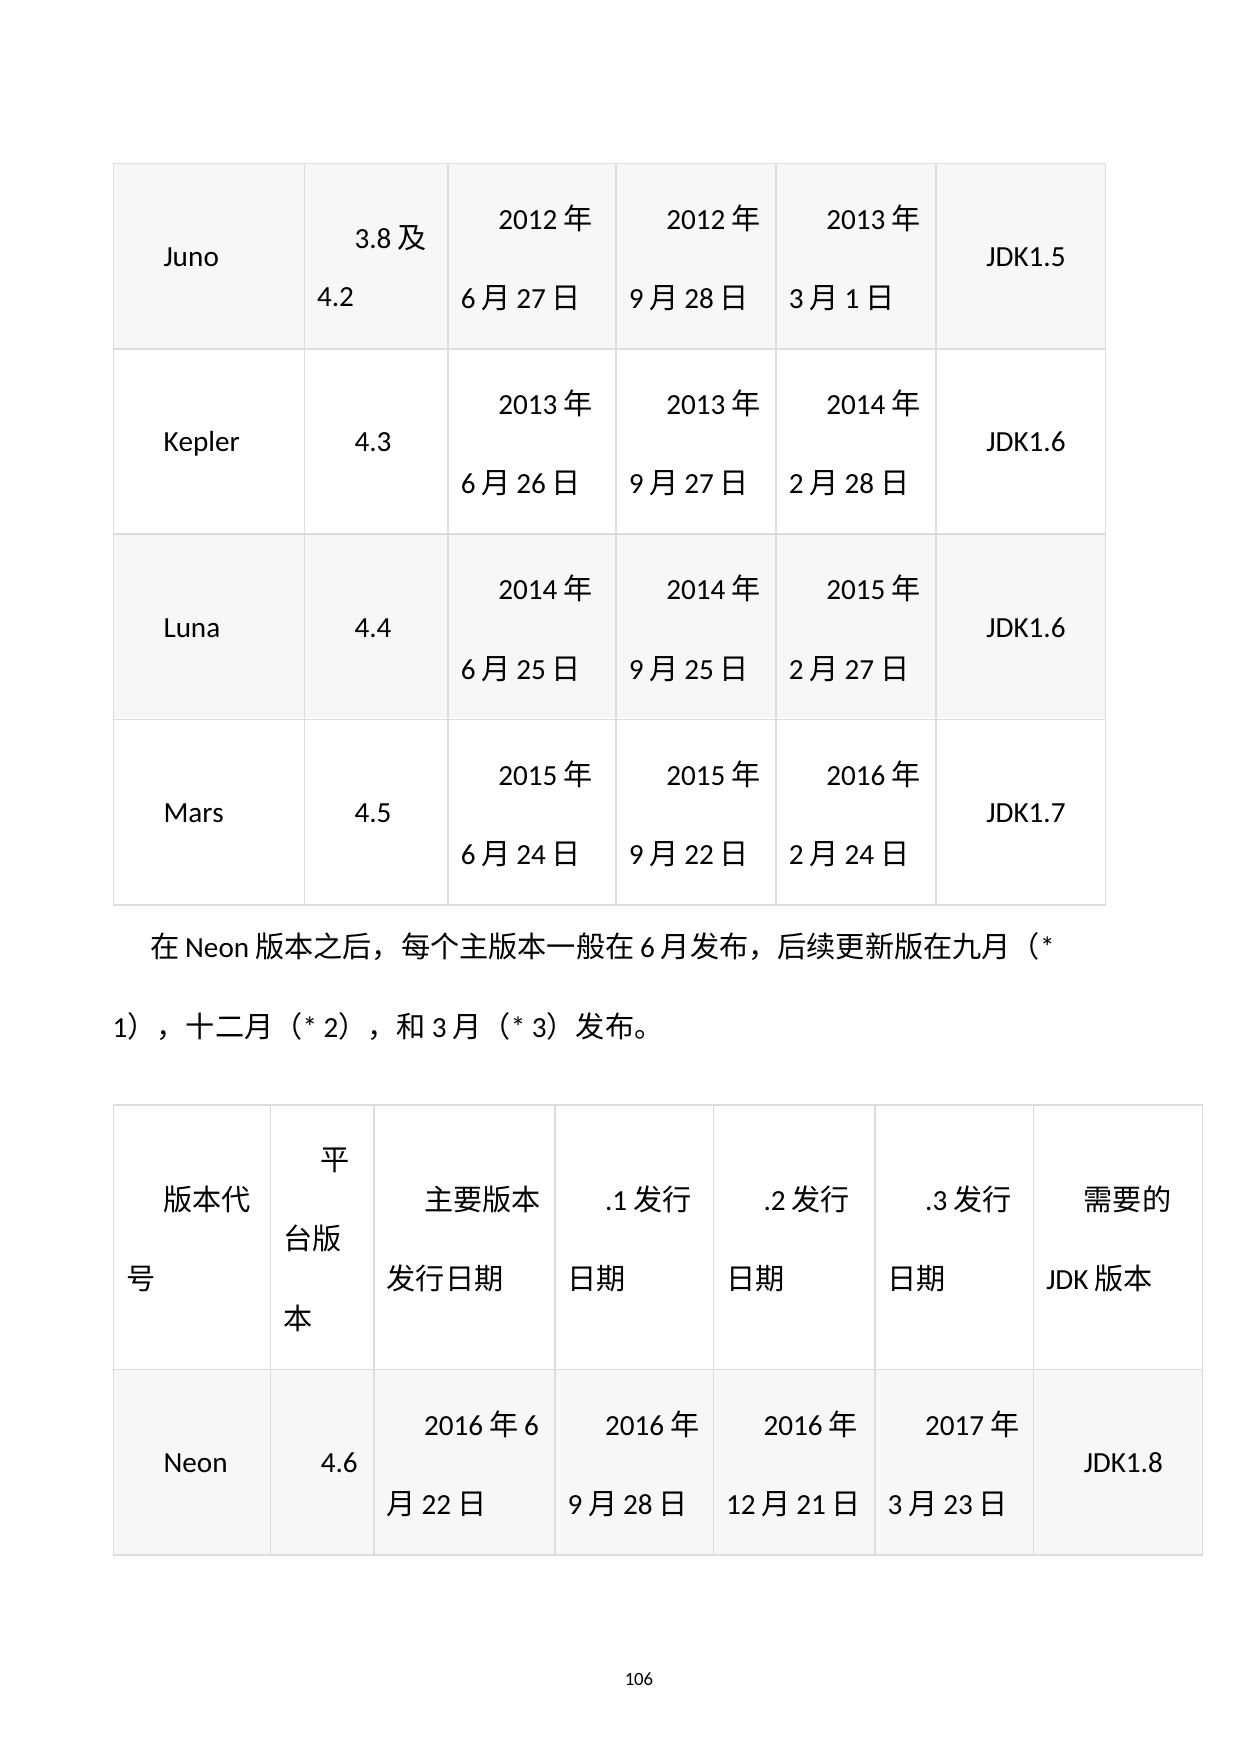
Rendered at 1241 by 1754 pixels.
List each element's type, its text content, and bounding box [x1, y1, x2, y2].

table_cell 2014年2月28日 [777, 350, 935, 533]
table_cell JDK1.5 [937, 164, 1105, 348]
table_cell 2012年6月27日 [449, 164, 615, 348]
table_header .2发行日期 [714, 1106, 874, 1368]
table_cell 2016年9月28日 [556, 1370, 713, 1554]
table_header 需要的JDK版本 [1034, 1106, 1202, 1368]
table_header 版本代号 [114, 1106, 270, 1368]
table_cell Juno [114, 164, 304, 348]
table_header .3发行日期 [876, 1106, 1033, 1368]
table_cell 2014年9月25日 [617, 535, 775, 718]
table_header 主要版本发行日期 [375, 1106, 554, 1368]
table_cell Kepler [114, 350, 304, 533]
table_cell 2015年9月22日 [617, 720, 775, 904]
text 在Neon版本之后，每个主版本一般在6月发布，后续更新版在九月（* 1），十二月（* 2），和3月（* 3）发布。 [112, 905, 1128, 1064]
table_cell 2015年6月24日 [449, 720, 615, 904]
table_cell 2013年3月1日 [777, 164, 935, 348]
table_cell 3.8及4.2 [305, 164, 447, 348]
table_cell 2016年2月24日 [777, 720, 935, 904]
table_cell 2013年9月27日 [617, 350, 775, 533]
table_cell 2013年6月26日 [449, 350, 615, 533]
table_cell Mars [114, 720, 304, 904]
table_cell JDK1.6 [937, 350, 1105, 533]
table_cell 2016年6月22日 [375, 1370, 554, 1554]
table_header 平台版本 [271, 1106, 373, 1368]
table_cell 2014年6月25日 [449, 535, 615, 718]
table_cell 4.5 [305, 720, 447, 904]
table_cell 2016年12月21日 [714, 1370, 874, 1554]
table_cell 4.6 [271, 1370, 373, 1554]
table_cell 2017年3月23日 [876, 1370, 1033, 1554]
table_cell 2015年2月27日 [777, 535, 935, 718]
table_cell Luna [114, 535, 304, 718]
table_cell JDK1.7 [937, 720, 1105, 904]
table_header .1发行日期 [556, 1106, 713, 1368]
table_cell 2012年9月28日 [617, 164, 775, 348]
table_cell JDK1.8 [1034, 1370, 1202, 1554]
table_cell 4.4 [305, 535, 447, 718]
table_cell JDK1.6 [937, 535, 1105, 718]
table_cell Neon [114, 1370, 270, 1554]
table_cell 4.3 [305, 350, 447, 533]
